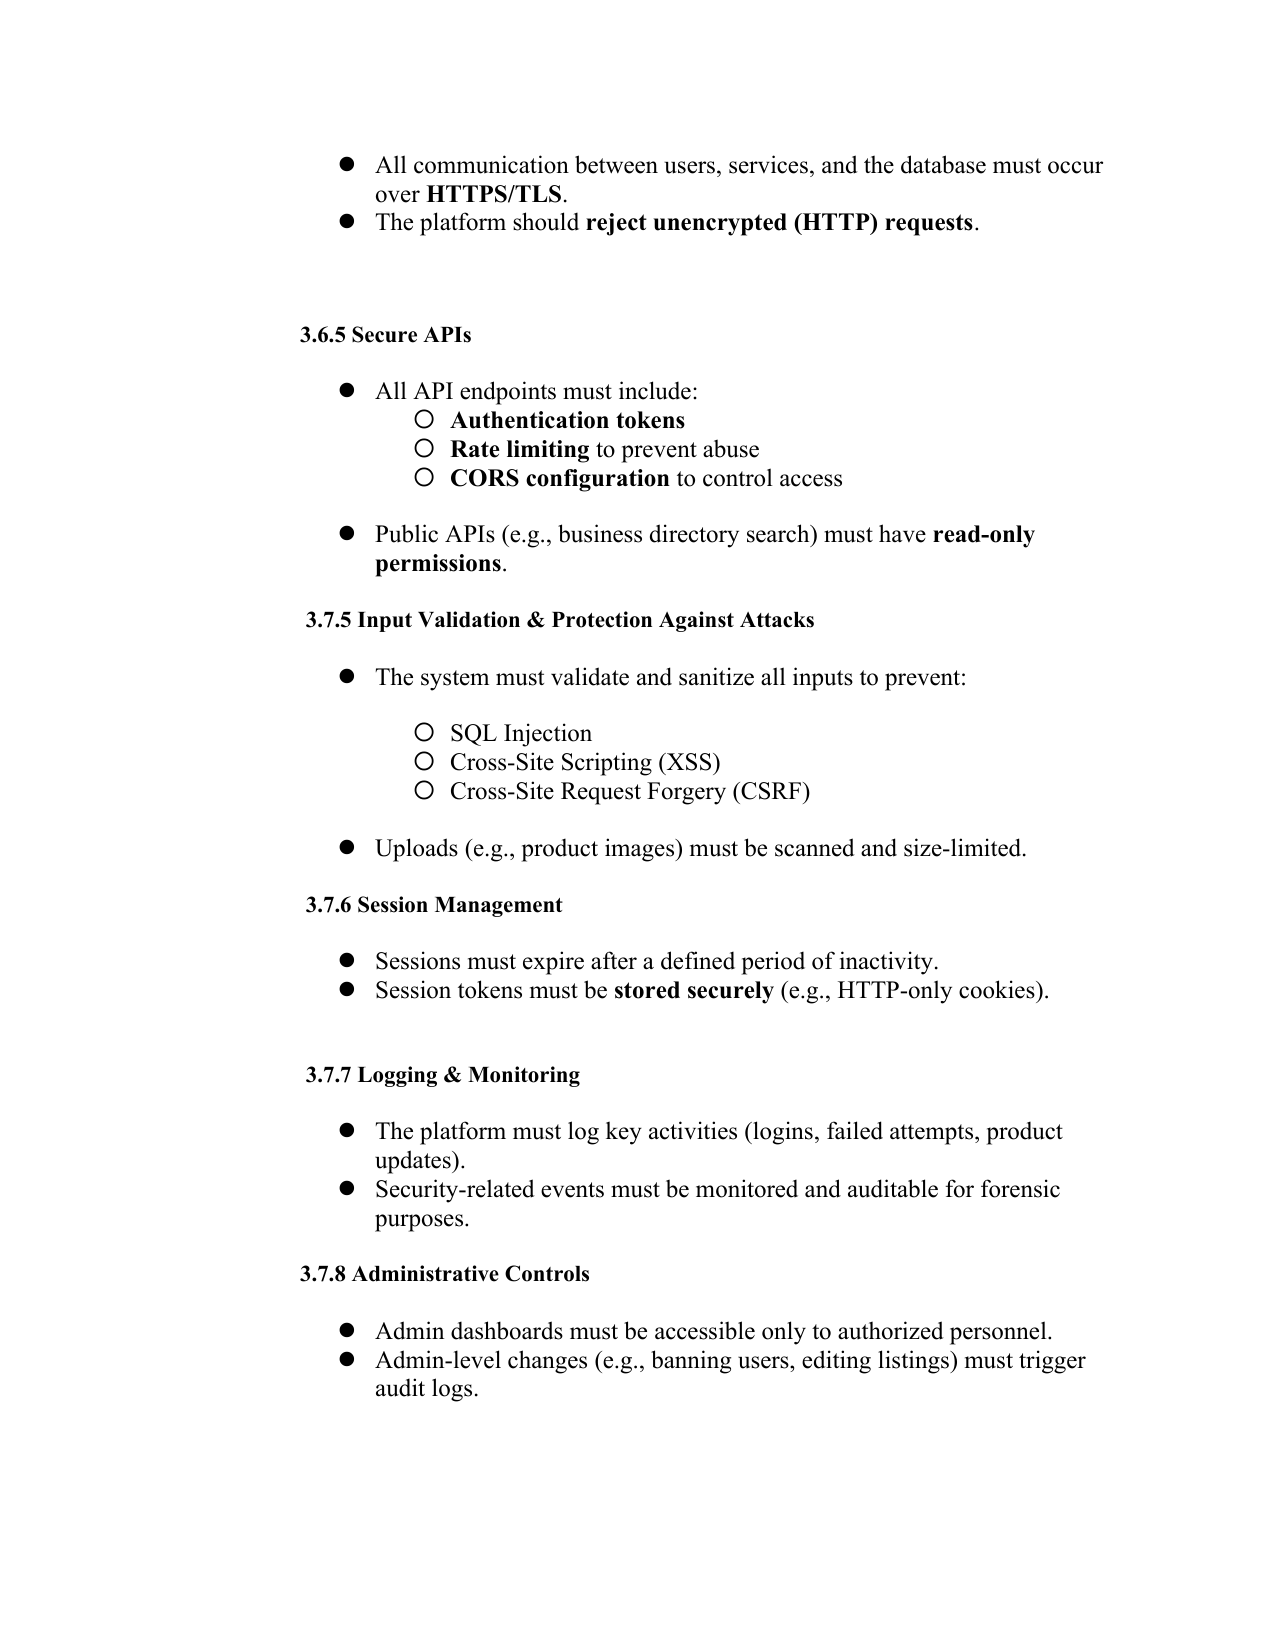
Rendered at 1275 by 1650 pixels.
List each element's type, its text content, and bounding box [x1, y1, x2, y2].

list CORS configuration to control access [412, 463, 1125, 519]
list Sessions must expire after a defined period of inactivity. [337, 946, 1125, 975]
list Session tokens must be stored securely (e.g., HTTP-only cookies). [337, 975, 1125, 1032]
list Admin-level changes (e.g., banning users, editing listings) must trigger audit logs. [337, 1345, 1125, 1402]
list SQL Injection [412, 718, 1125, 747]
list Public APIs (e.g., business directory search) must have read-only permissions. [337, 519, 1125, 577]
list All communication between users, services, and the database must occur over HTTPS/TLS. [337, 150, 1125, 207]
list The system must validate and sanitize all inputs to prevent: [337, 662, 1125, 718]
subtitle 3.7.6 Session Management [300, 891, 1125, 917]
list Uploads (e.g., product images) must be scanned and size-limited. [337, 833, 1125, 861]
list Rate limiting to prevent abuse [412, 434, 1125, 463]
list Admin dashboards must be accessible only to authorized personnel. [337, 1316, 1125, 1345]
list Security-related events must be monitored and auditable for forensic purposes. [337, 1174, 1125, 1231]
list Cross-Site Scripting (XSS) [412, 747, 1125, 776]
list Cross-Site Request Forgery (CSRF) [412, 776, 1125, 833]
list The platform should reject unencrypted (HTTP) requests. [337, 207, 1125, 236]
list All API endpoints must include: [337, 376, 1125, 405]
subtitle 3.6.5 Secure APIs [300, 321, 1125, 347]
list The platform must log key activities (logins, failed attempts, product updates). [337, 1116, 1125, 1174]
subtitle 3.7.8 Administrative Controls [300, 1261, 1125, 1287]
subtitle 3.7.5 Input Validation & Protection Against Attacks [300, 606, 1125, 632]
list Authentication tokens [412, 405, 1125, 434]
subtitle 3.7.7 Logging & Monitoring [300, 1061, 1125, 1087]
